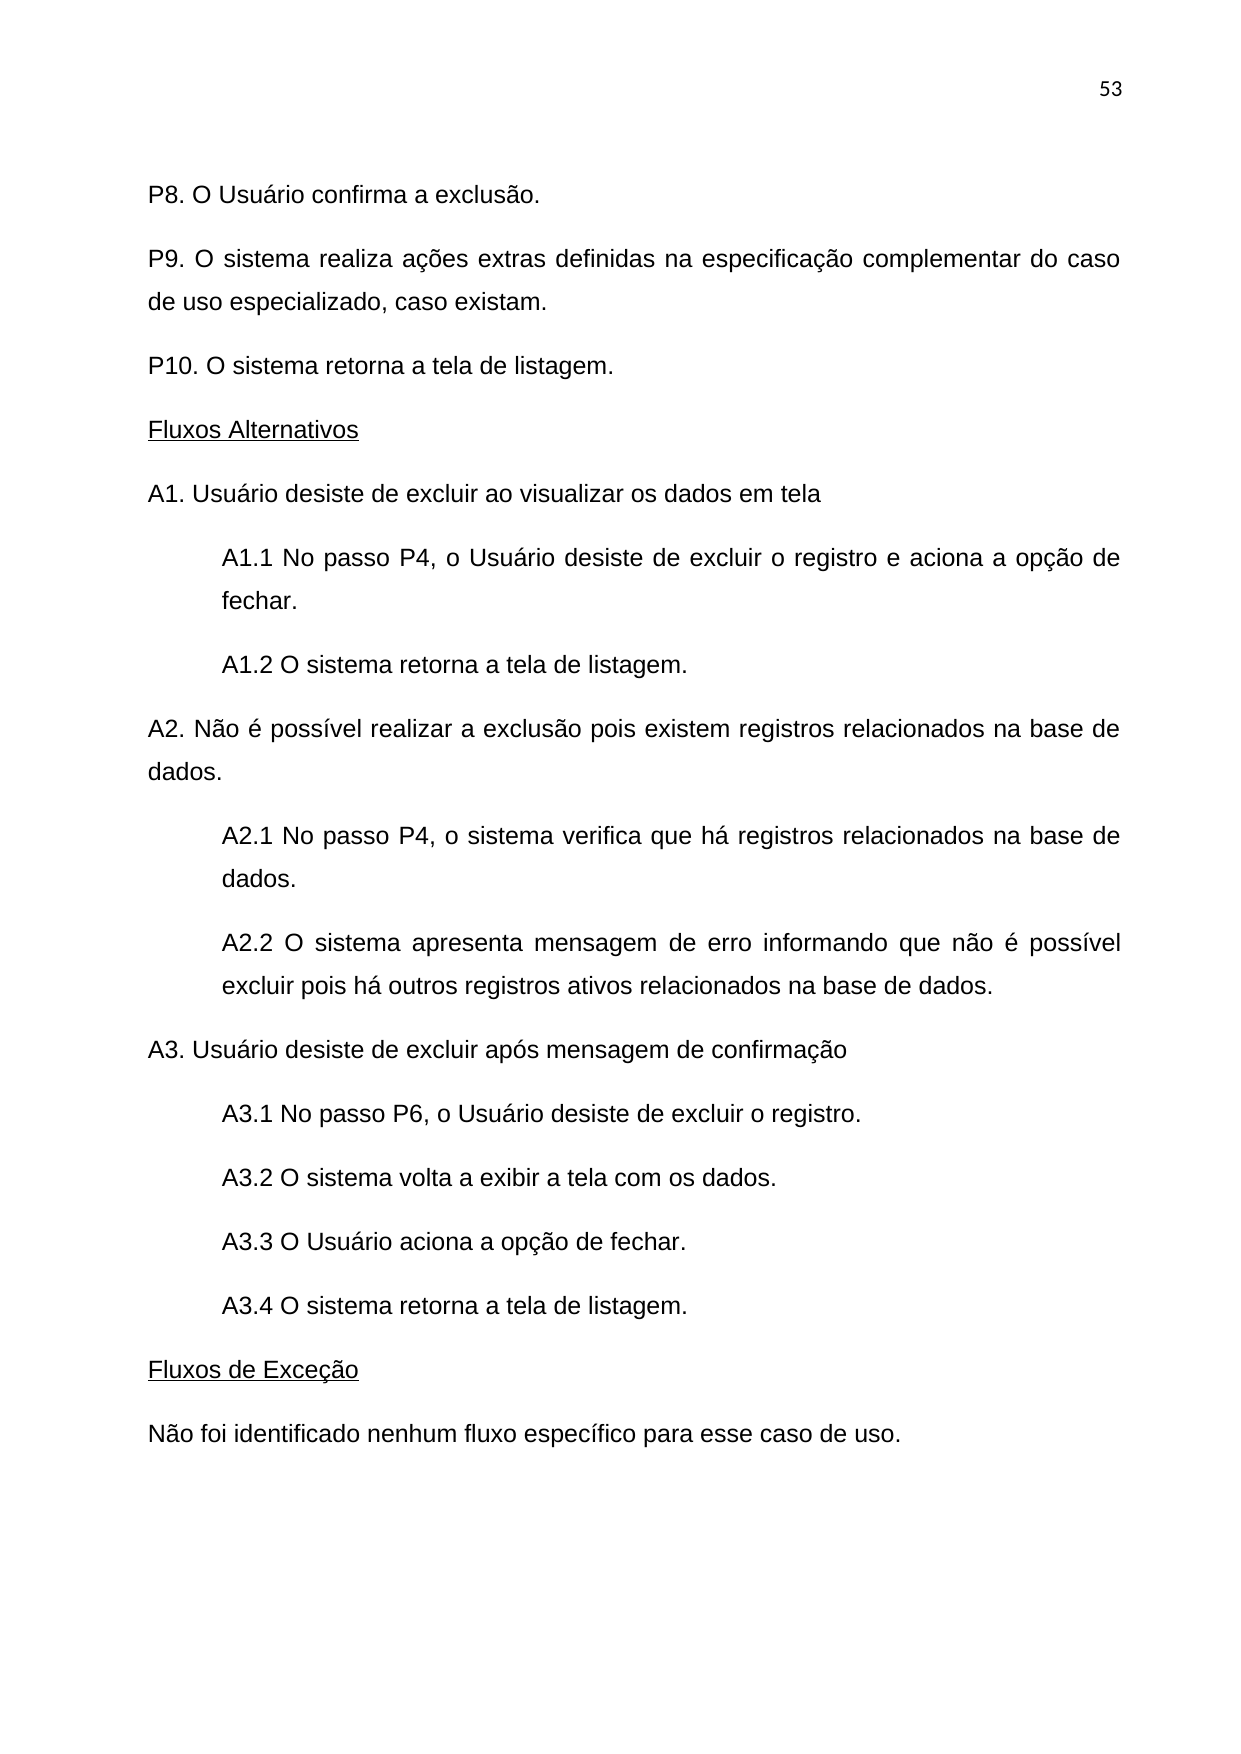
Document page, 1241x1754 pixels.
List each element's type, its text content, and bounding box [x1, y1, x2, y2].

text Fluxos Alternativos [148, 414, 1122, 443]
text Não foi identificado nenhum fluxo específico para esse caso de uso. [148, 1418, 1122, 1447]
text A2. Não é possível realizar a exclusão pois existem registros relacionados na base de dados. [148, 713, 1122, 785]
text A3. Usuário desiste de excluir após mensagem de confirmação [148, 1035, 1122, 1063]
text P10. O sistema retorna a tela de listagem. [148, 351, 1122, 379]
text A3.3 O Usuário aciona a opção de fechar. [148, 1227, 1122, 1255]
text Fluxos de Exceção [148, 1354, 1122, 1383]
text A2.2 O sistema apresenta mensagem de erro informando que não é possível excluir pois há outros registros ativos relacionados na base de dados. [222, 928, 1122, 999]
text A1.2 O sistema retorna a tela de listagem. [148, 649, 1122, 678]
text P9. O sistema realiza ações extras definidas na especificação complementar do caso de uso especializado, caso existam. [148, 243, 1122, 315]
text A3.1 No passo P6, o Usuário desiste de excluir o registro. [148, 1099, 1122, 1127]
text A1.1 No passo P4, o Usuário desiste de excluir o registro e aciona a opção de fechar. [222, 542, 1122, 614]
text A2.1 No passo P4, o sistema verifica que há registros relacionados na base de dados. [222, 821, 1122, 892]
text A3.4 O sistema retorna a tela de listagem. [148, 1291, 1122, 1319]
text A1. Usuário desiste de excluir ao visualizar os dados em tela [148, 478, 1122, 507]
text P8. O Usuário confirma a exclusão. [148, 179, 1122, 208]
text A3.2 O sistema volta a exibir a tela com os dados. [148, 1163, 1122, 1191]
